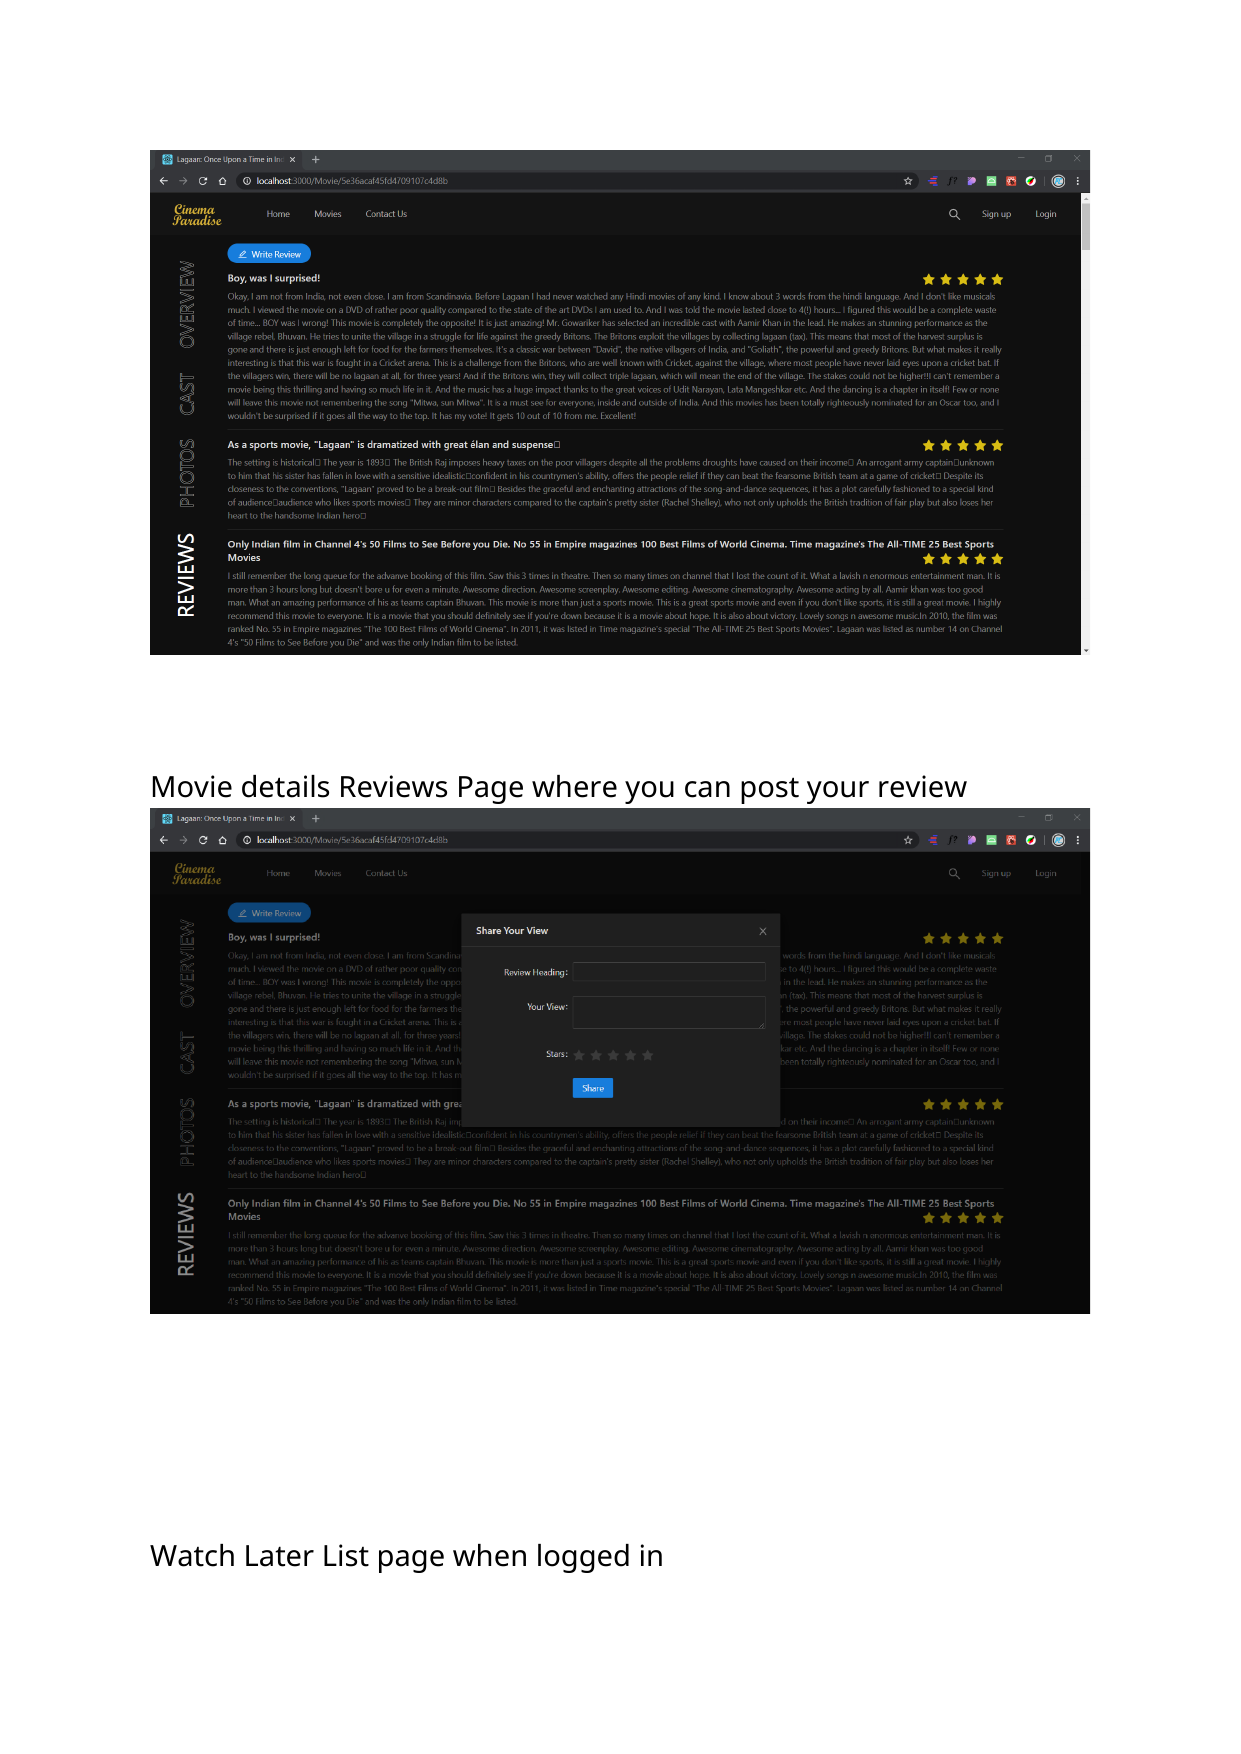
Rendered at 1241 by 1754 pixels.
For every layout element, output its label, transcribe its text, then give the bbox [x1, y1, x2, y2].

text Movie details Reviews Page where you can post your review [150, 766, 1090, 806]
text Watch Later List page when logged in [150, 1536, 1090, 1575]
picture [150, 808, 1091, 1314]
picture [150, 150, 1091, 655]
